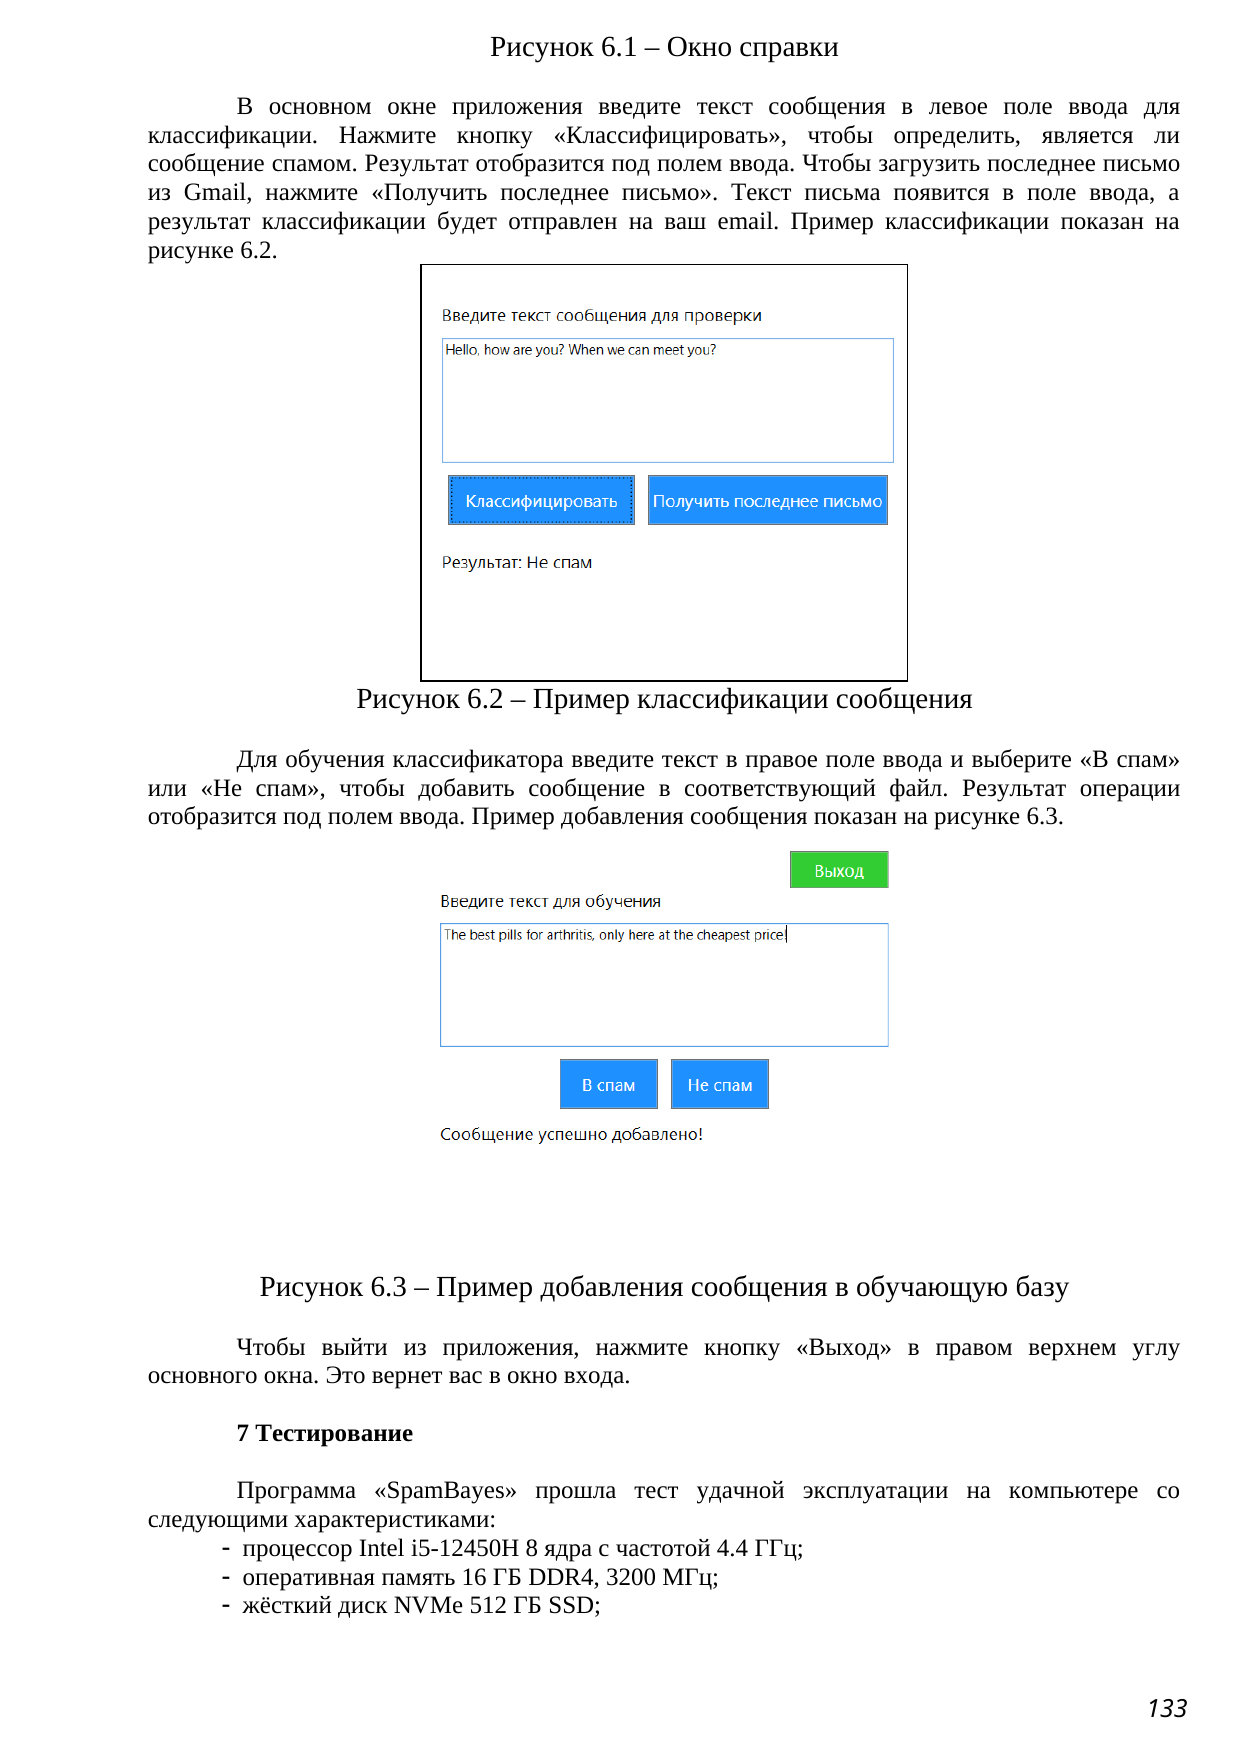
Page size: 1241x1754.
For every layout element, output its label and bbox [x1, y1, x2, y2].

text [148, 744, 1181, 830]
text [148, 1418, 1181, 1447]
picture [420, 830, 909, 1270]
picture [422, 265, 907, 680]
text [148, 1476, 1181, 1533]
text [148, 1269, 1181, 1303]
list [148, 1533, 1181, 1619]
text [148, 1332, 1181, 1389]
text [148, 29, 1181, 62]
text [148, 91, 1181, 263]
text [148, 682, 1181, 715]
